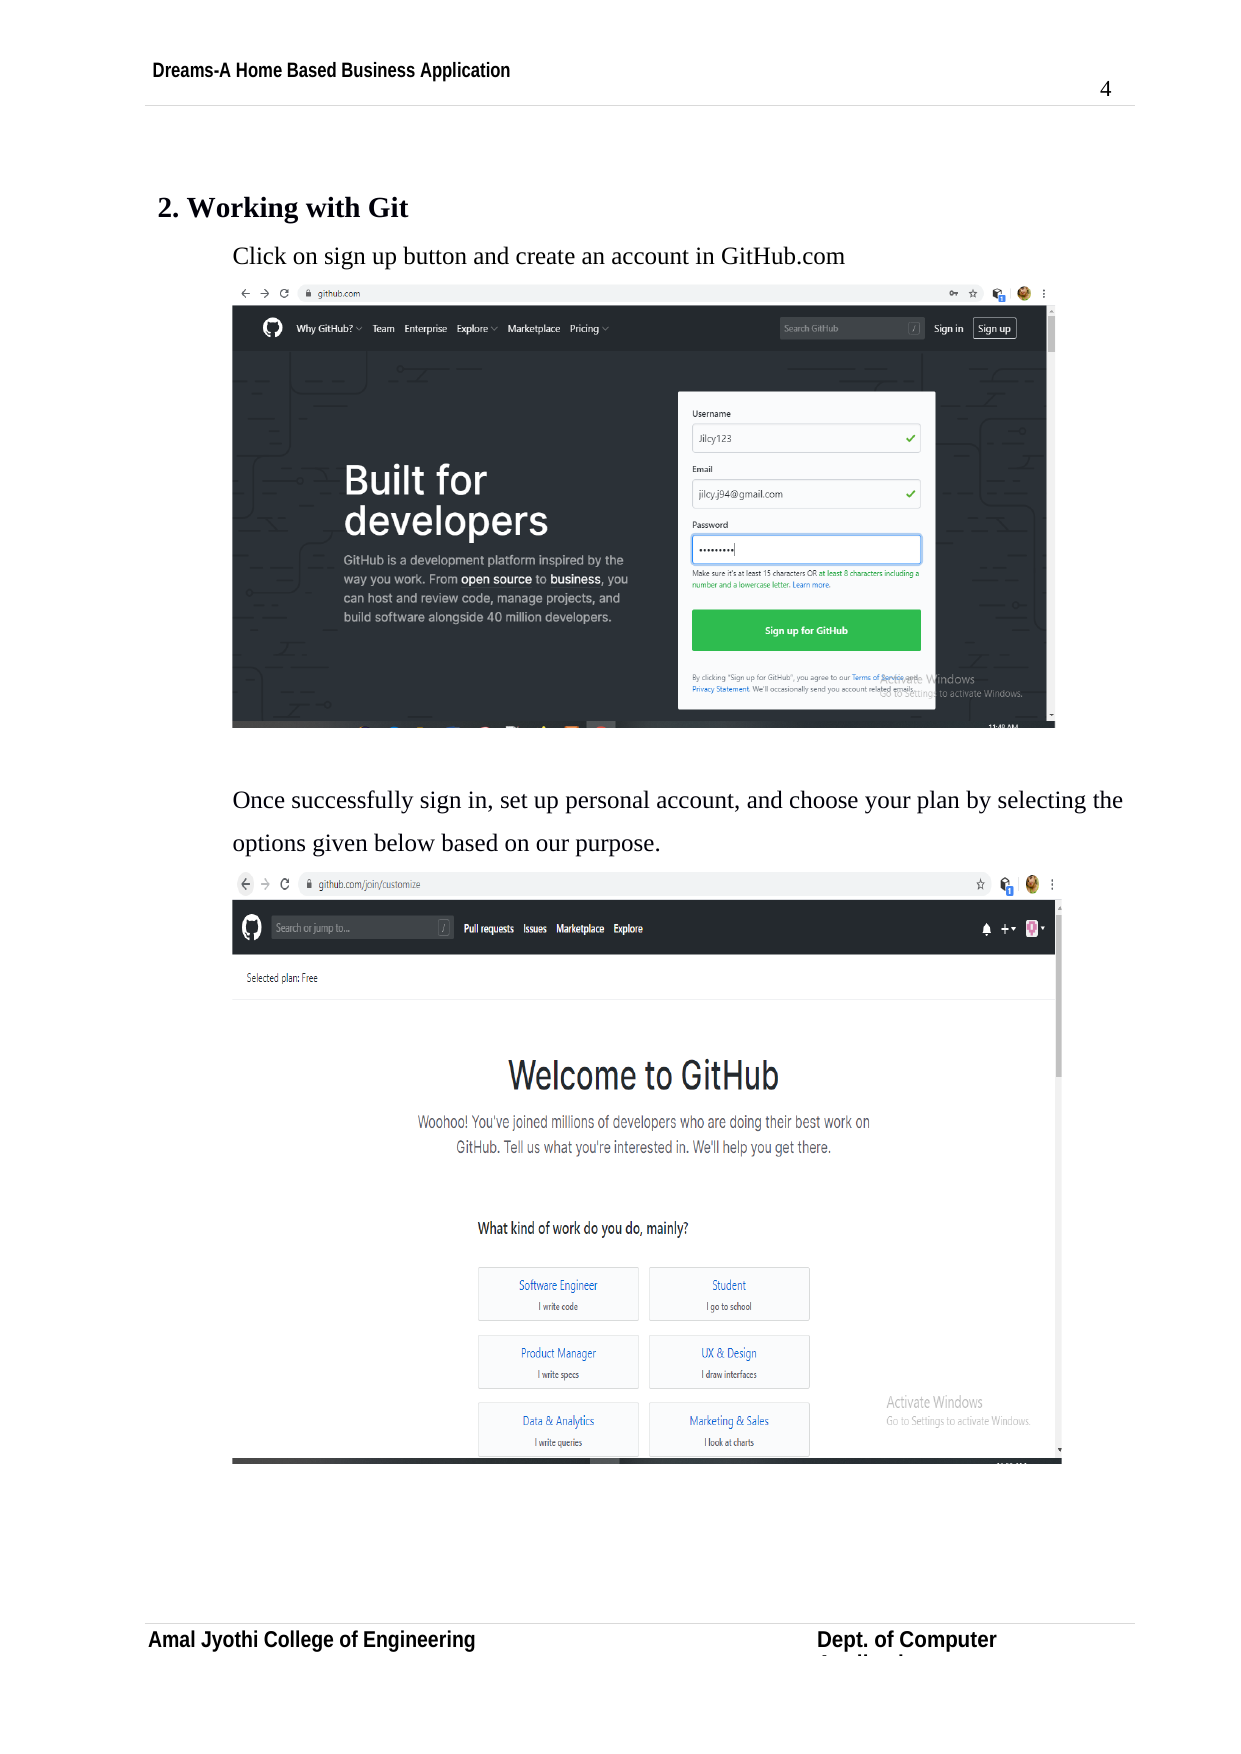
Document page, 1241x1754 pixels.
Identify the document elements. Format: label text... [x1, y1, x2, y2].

picture [232, 283, 1055, 728]
text 2. Working with Git [157, 190, 1049, 224]
list Click on sign up button and create an account in GitHub.com [195, 241, 1124, 269]
picture [232, 871, 1062, 1464]
list Once successfully sign in, set up personal account, and choose your plan by selecting the options given below based on our purpose. [195, 785, 1124, 857]
